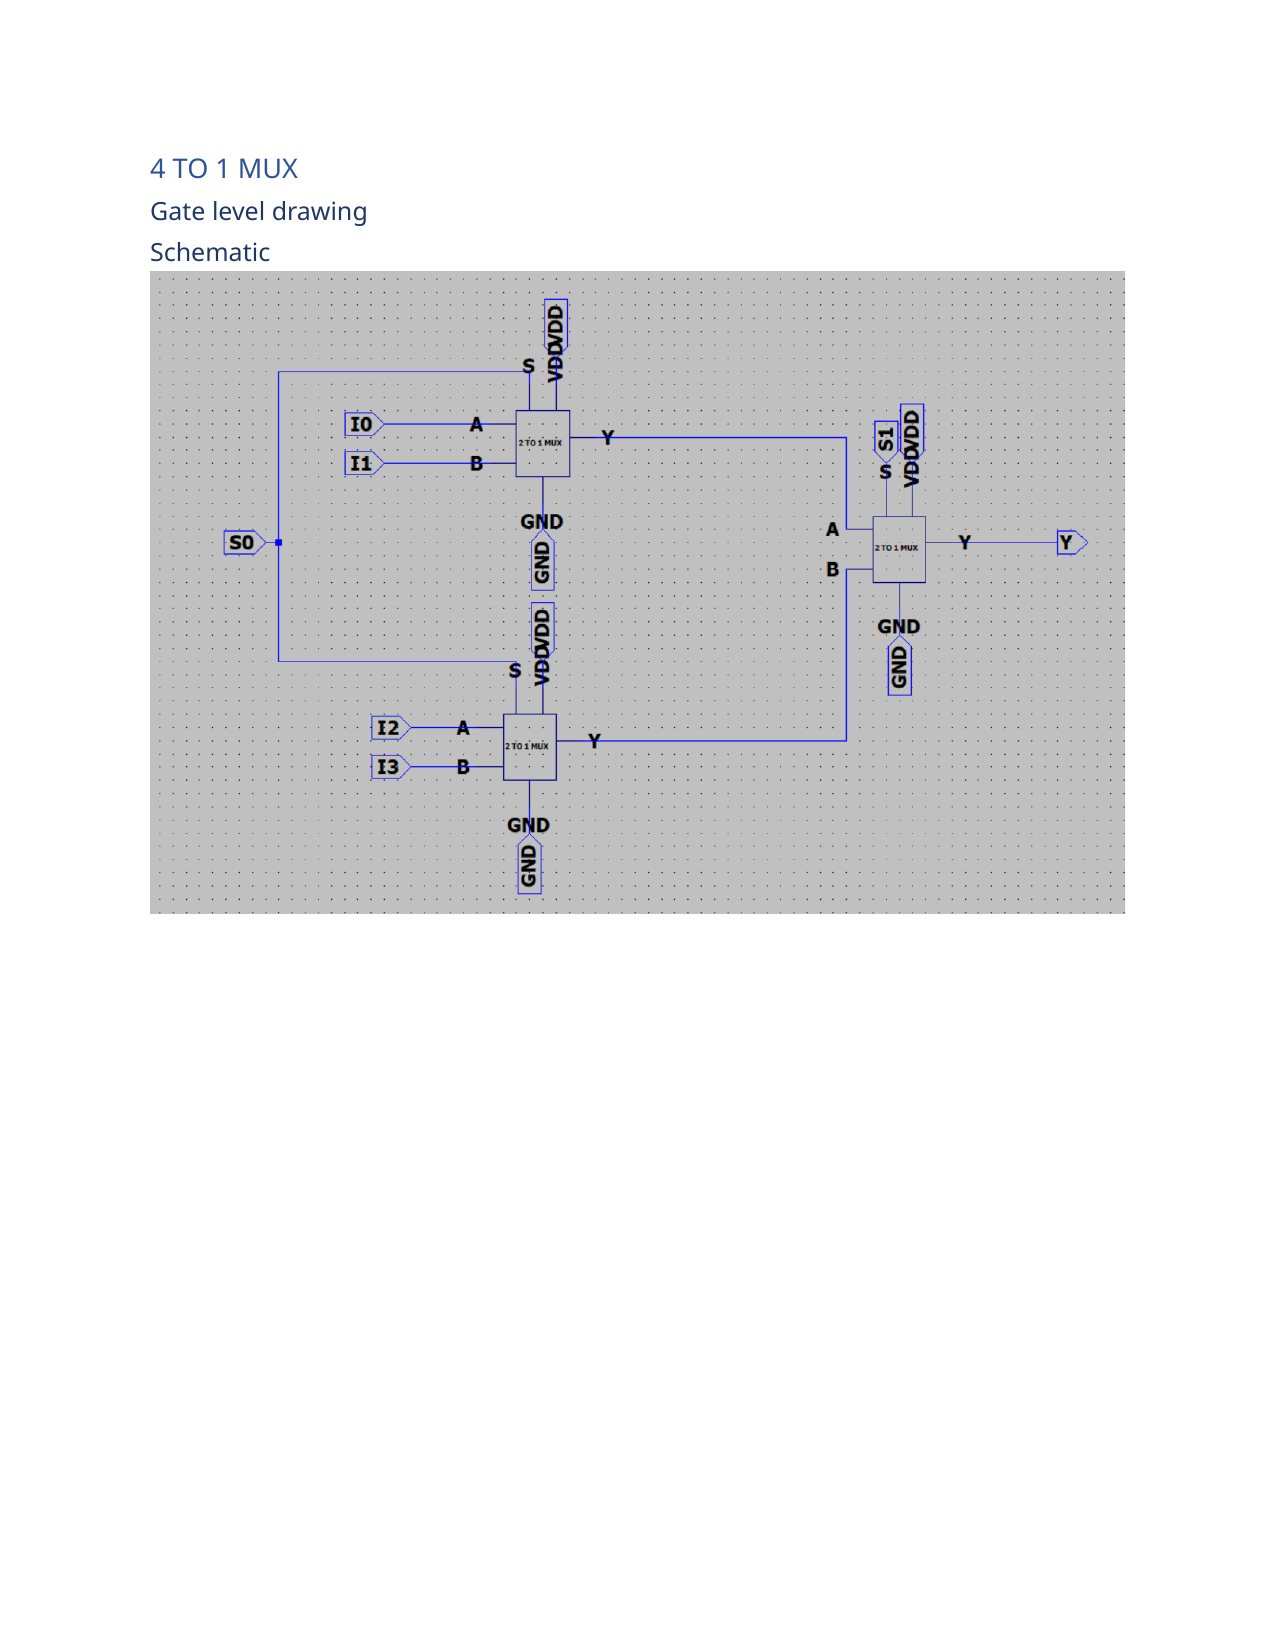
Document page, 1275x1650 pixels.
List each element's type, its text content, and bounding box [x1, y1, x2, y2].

subtitle Schematic [150, 235, 1125, 269]
subtitle Gate level drawing [150, 194, 1125, 228]
subtitle 4 TO 1 MUX [150, 150, 1125, 187]
picture [150, 271, 1125, 914]
